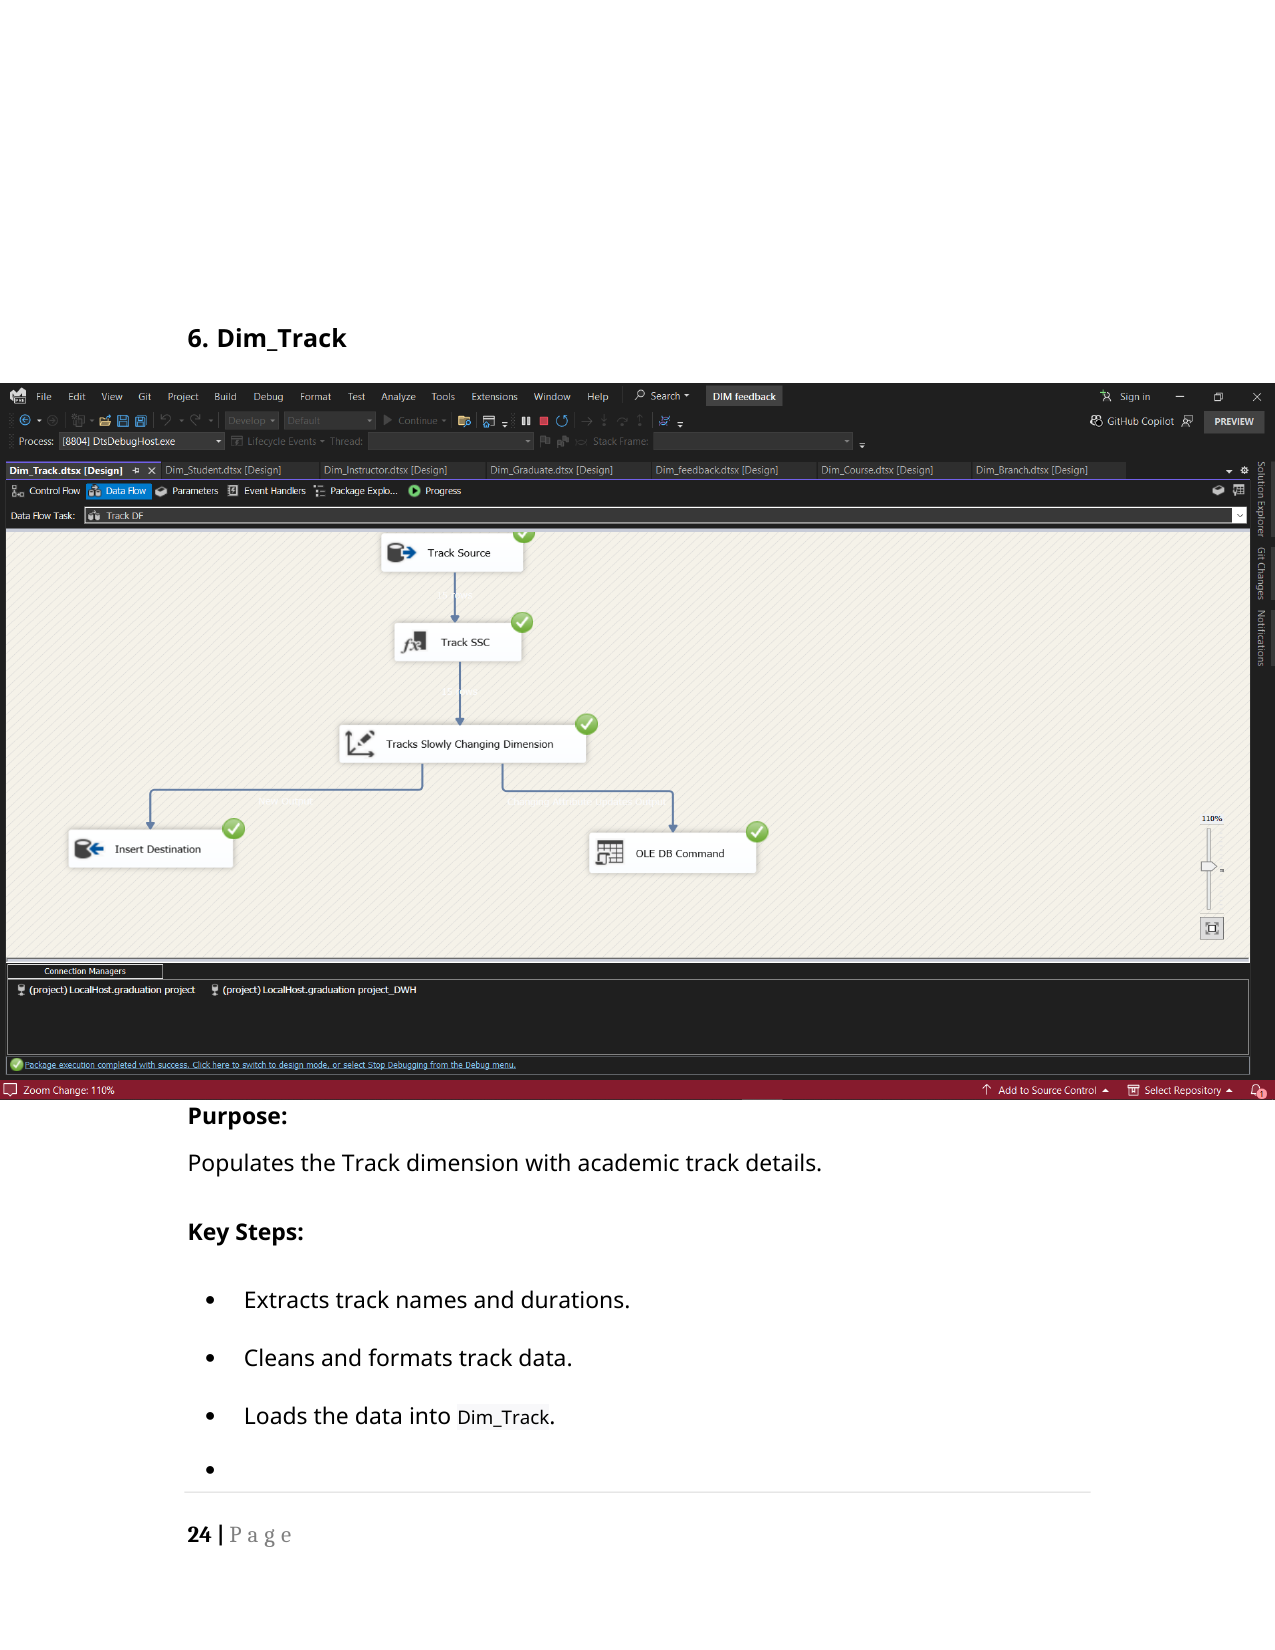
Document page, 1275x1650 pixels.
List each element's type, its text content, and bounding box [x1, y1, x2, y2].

list Loads the data into Dim_Track. [206, 1400, 1275, 1431]
list Dim_Track [187, 321, 1275, 355]
text Key Steps: [187, 1216, 1275, 1247]
list Extracts track names and durations. [206, 1284, 1275, 1316]
list Cleans and formats track data. [206, 1342, 1275, 1373]
text Purpose: Populates the Track dimension with academic track details. [187, 1100, 1275, 1178]
picture [0, 383, 1275, 1100]
